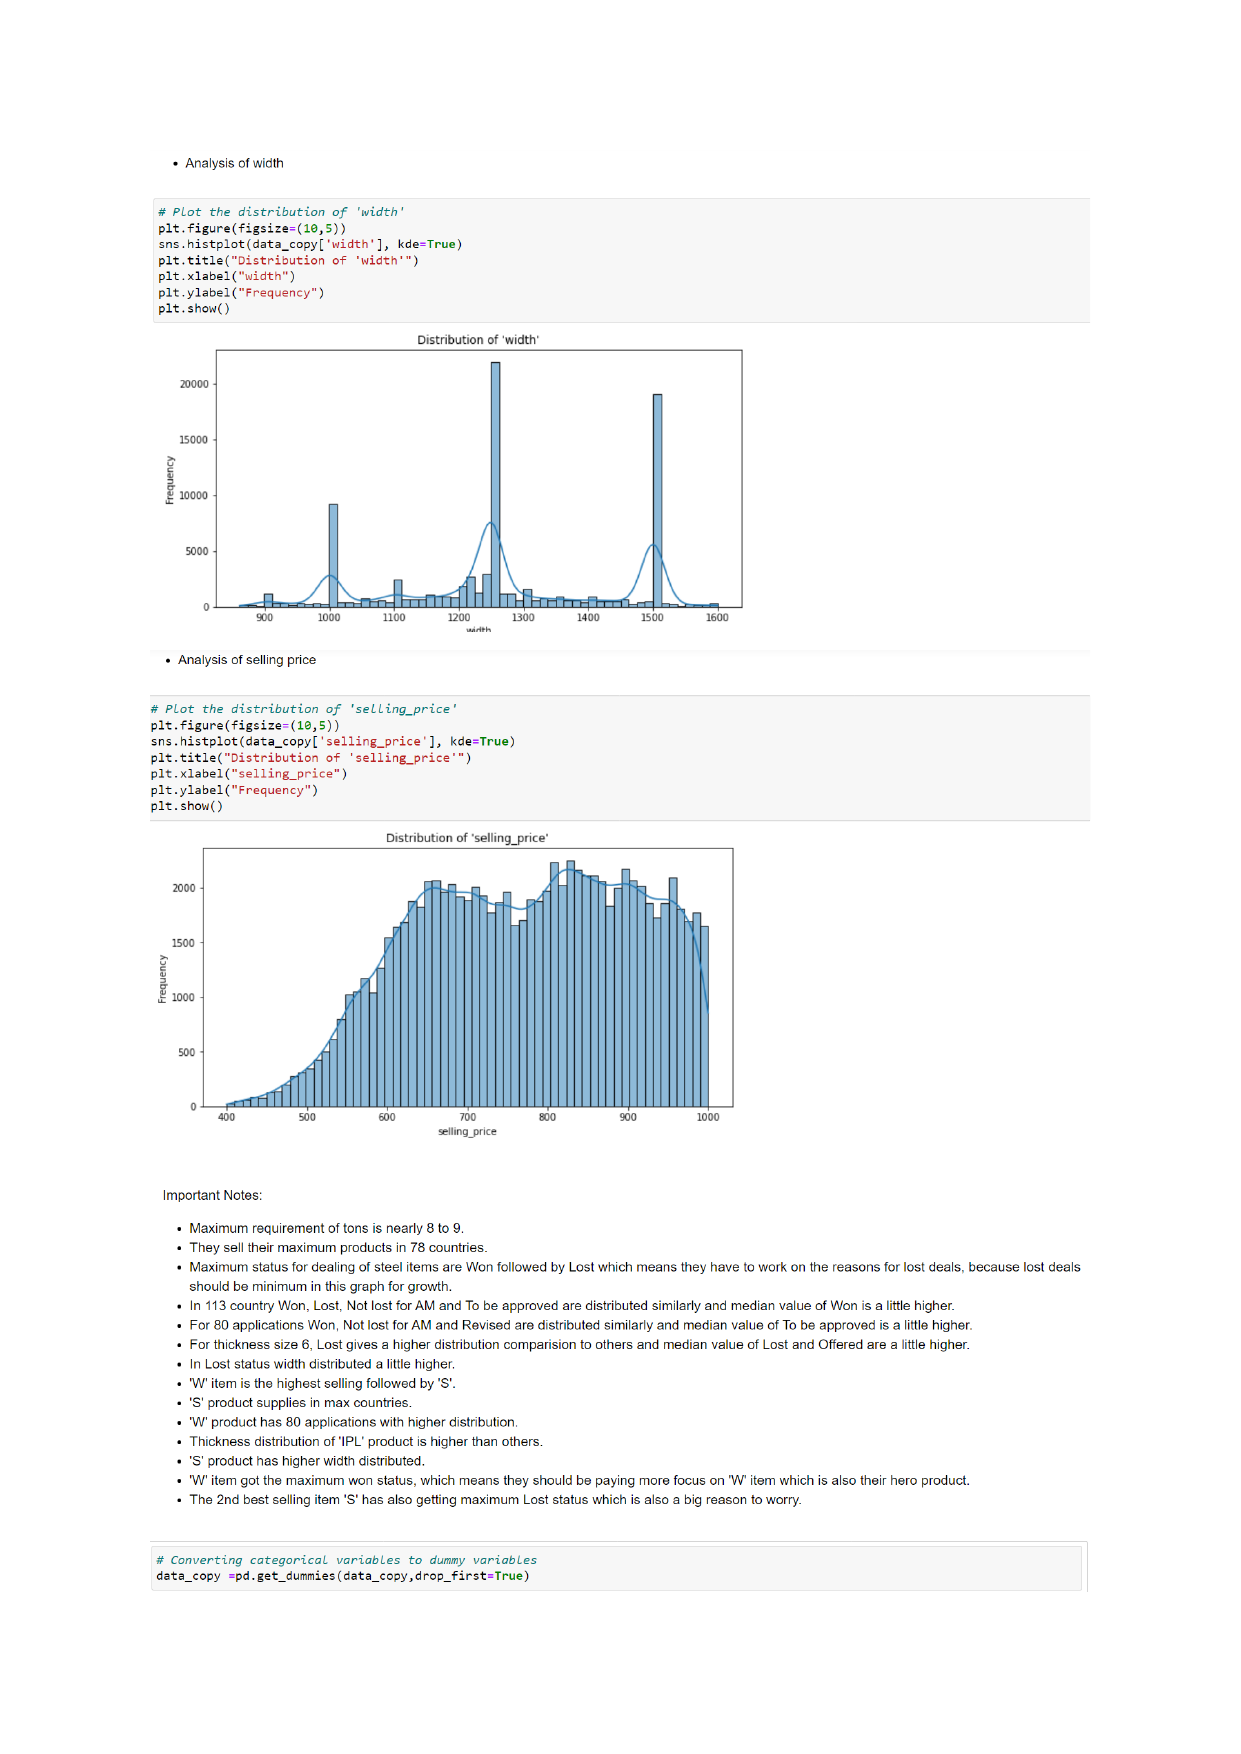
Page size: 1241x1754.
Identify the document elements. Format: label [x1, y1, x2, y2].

picture [150, 650, 1091, 1162]
picture [150, 1540, 1091, 1592]
picture [150, 150, 1091, 632]
picture [150, 1180, 1091, 1522]
